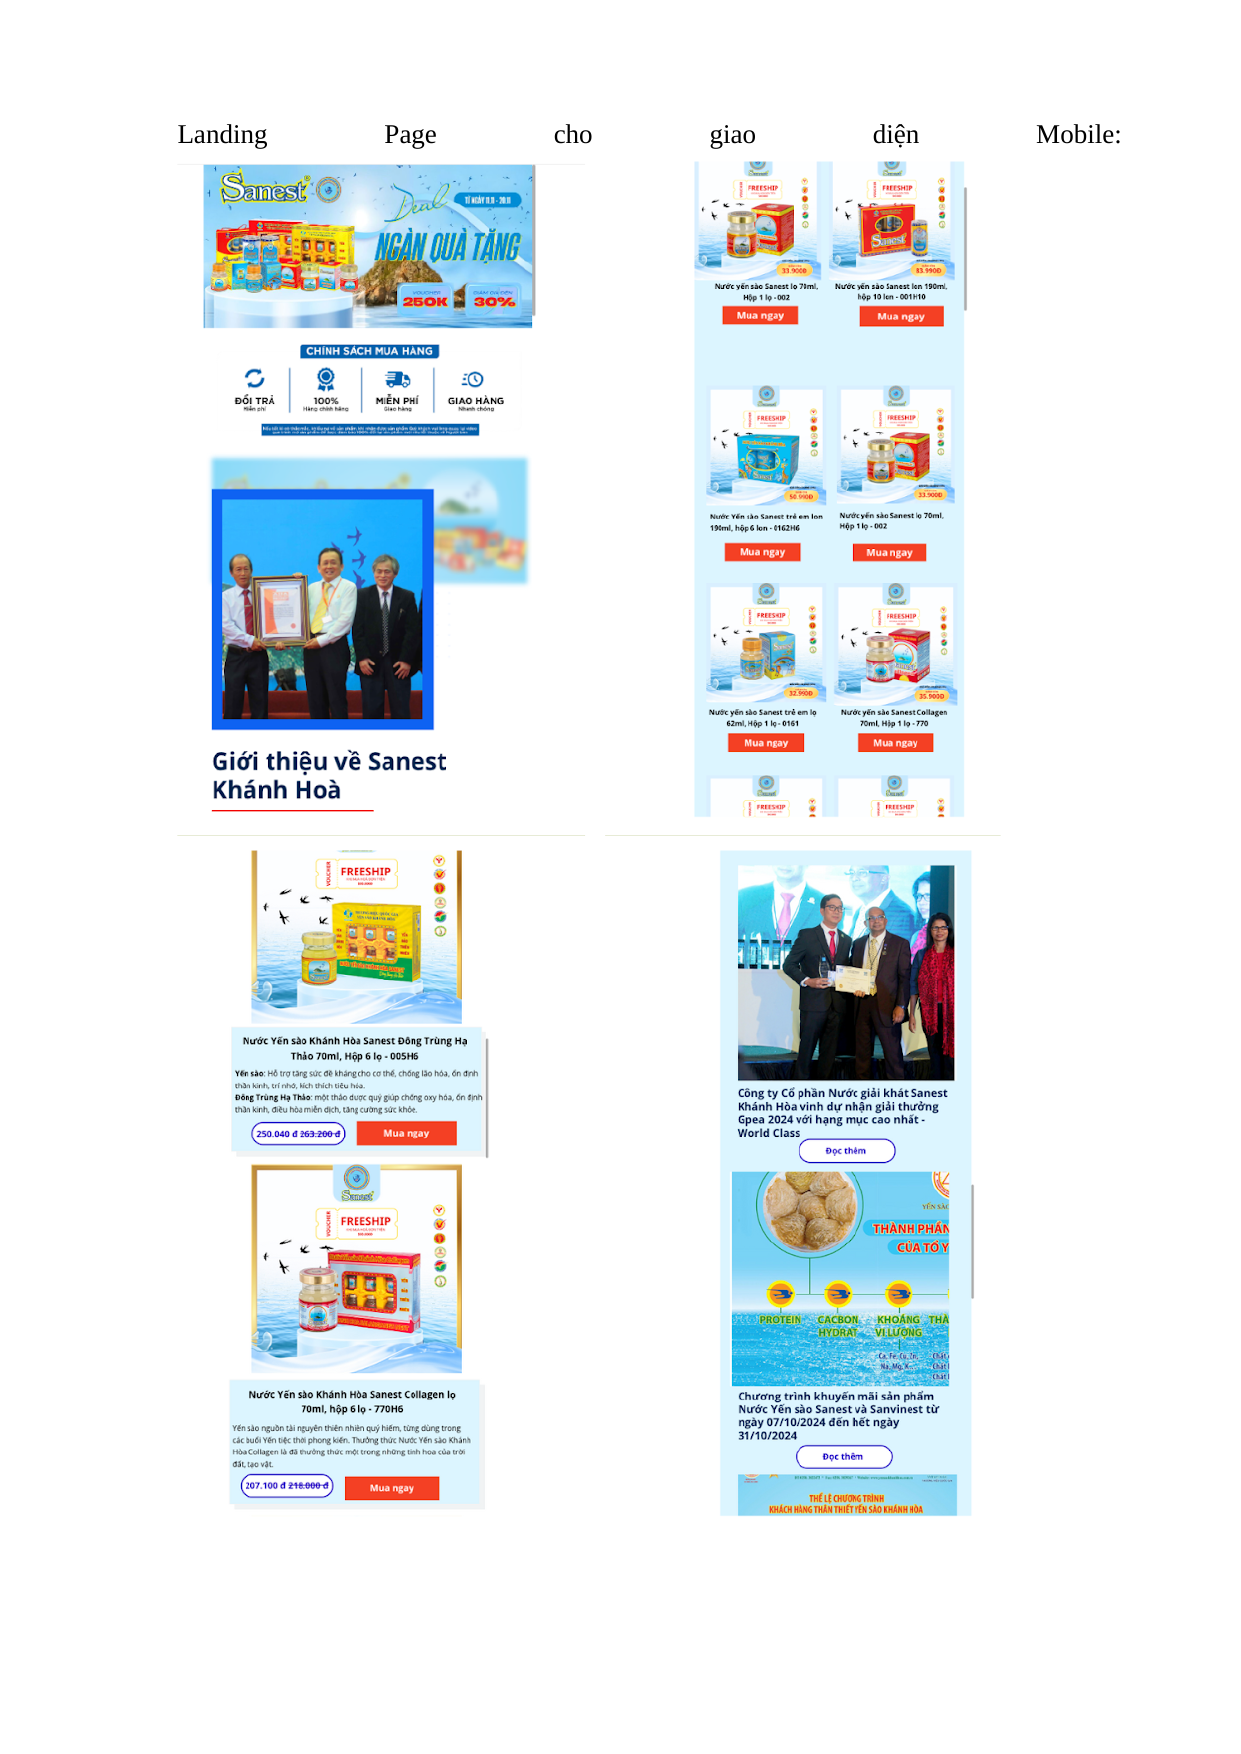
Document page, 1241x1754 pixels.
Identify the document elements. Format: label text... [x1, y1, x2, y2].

picture [177, 837, 1021, 1529]
picture [177, 151, 1001, 836]
